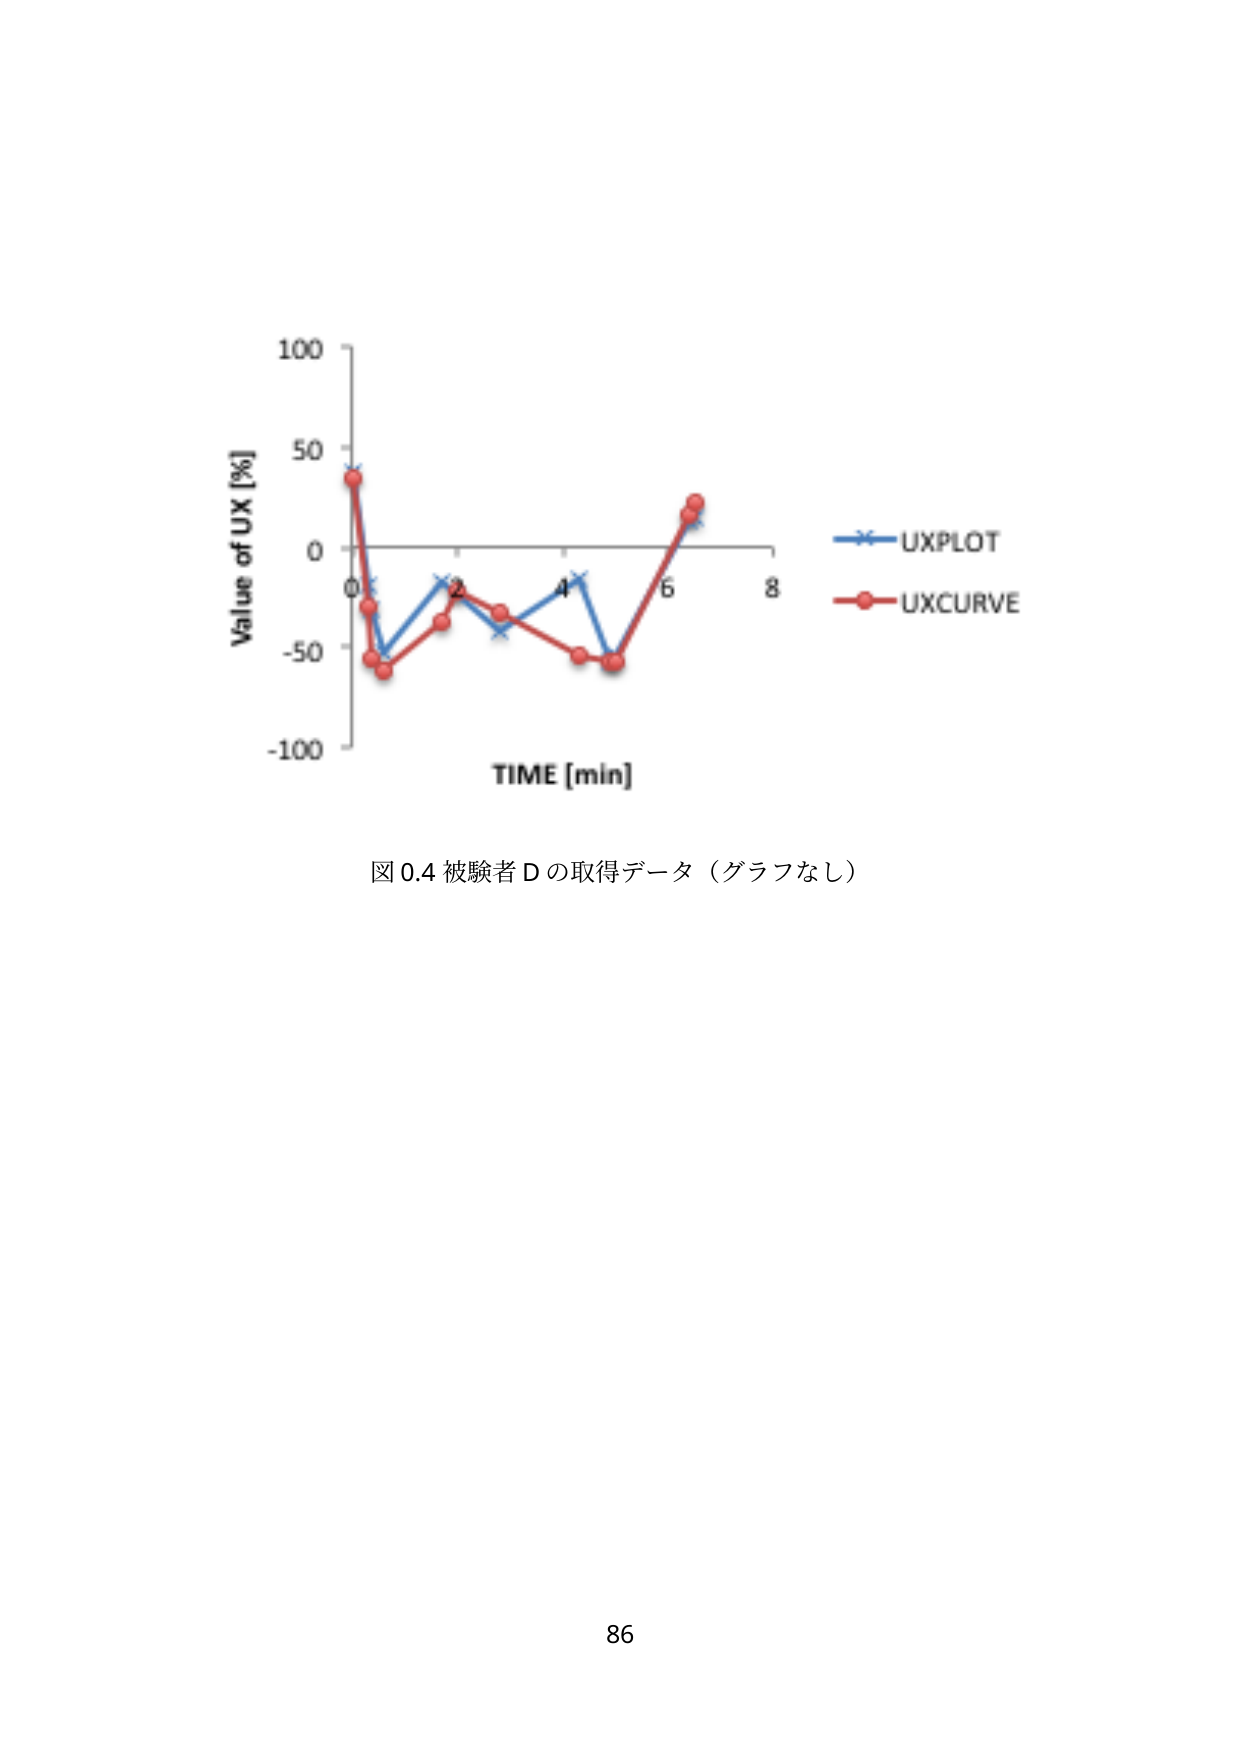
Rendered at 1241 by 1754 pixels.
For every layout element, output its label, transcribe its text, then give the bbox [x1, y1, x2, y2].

picture [177, 308, 1063, 834]
text 図0.4 被験者Dの取得データ（グラフなし） [177, 850, 1063, 892]
